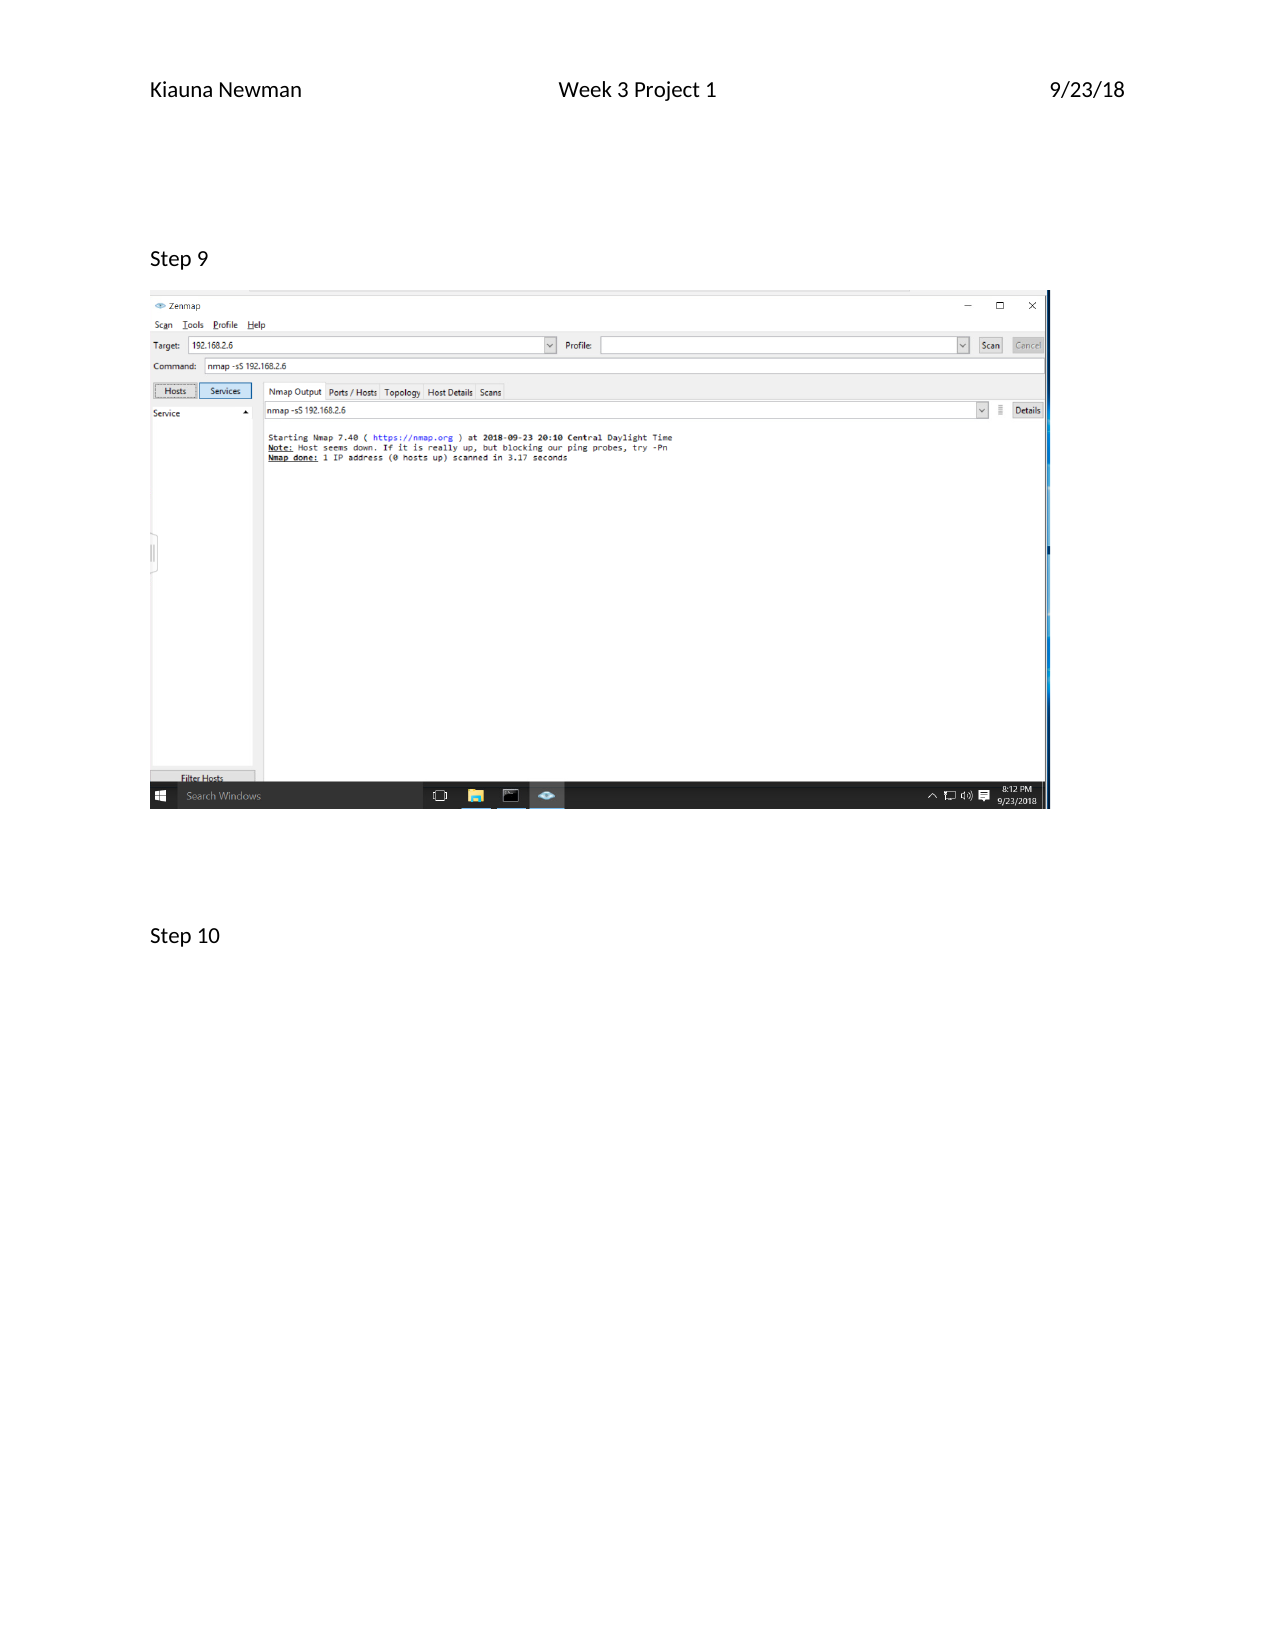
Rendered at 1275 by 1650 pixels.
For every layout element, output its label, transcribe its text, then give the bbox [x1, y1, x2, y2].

text Step 9 [150, 244, 1125, 272]
picture [150, 290, 1050, 809]
text Step 10 [150, 922, 1125, 950]
